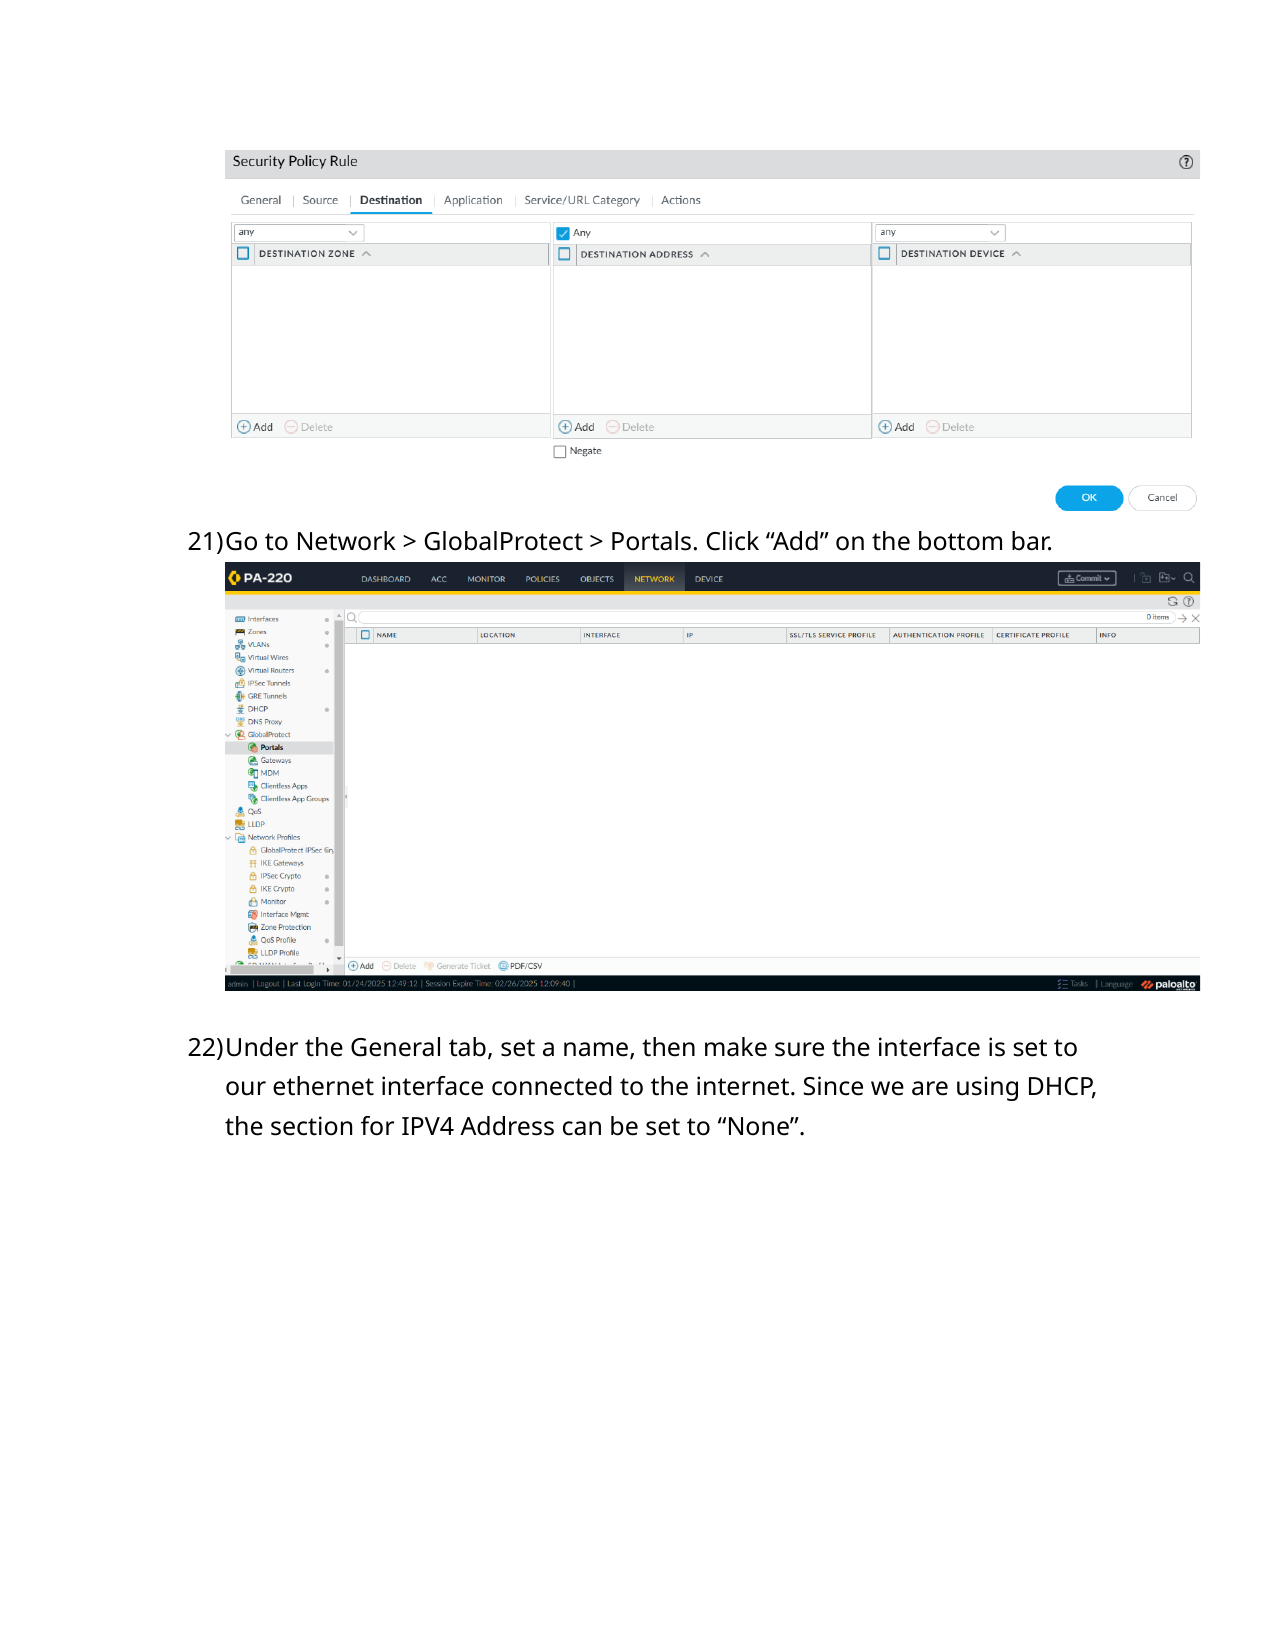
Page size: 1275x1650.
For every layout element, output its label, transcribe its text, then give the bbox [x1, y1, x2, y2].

list Go to Network > GlobalProtect > Portals. Click “Add” on the bottom bar. [187, 524, 1125, 558]
picture [225, 562, 1200, 991]
list Under the General tab, set a name, then make sure the interface is set to our ethernet interface connected to the internet. Since we are using DHCP, the section for IPV4 Address can be set to “None”. [187, 1030, 1125, 1142]
picture [225, 150, 1200, 524]
